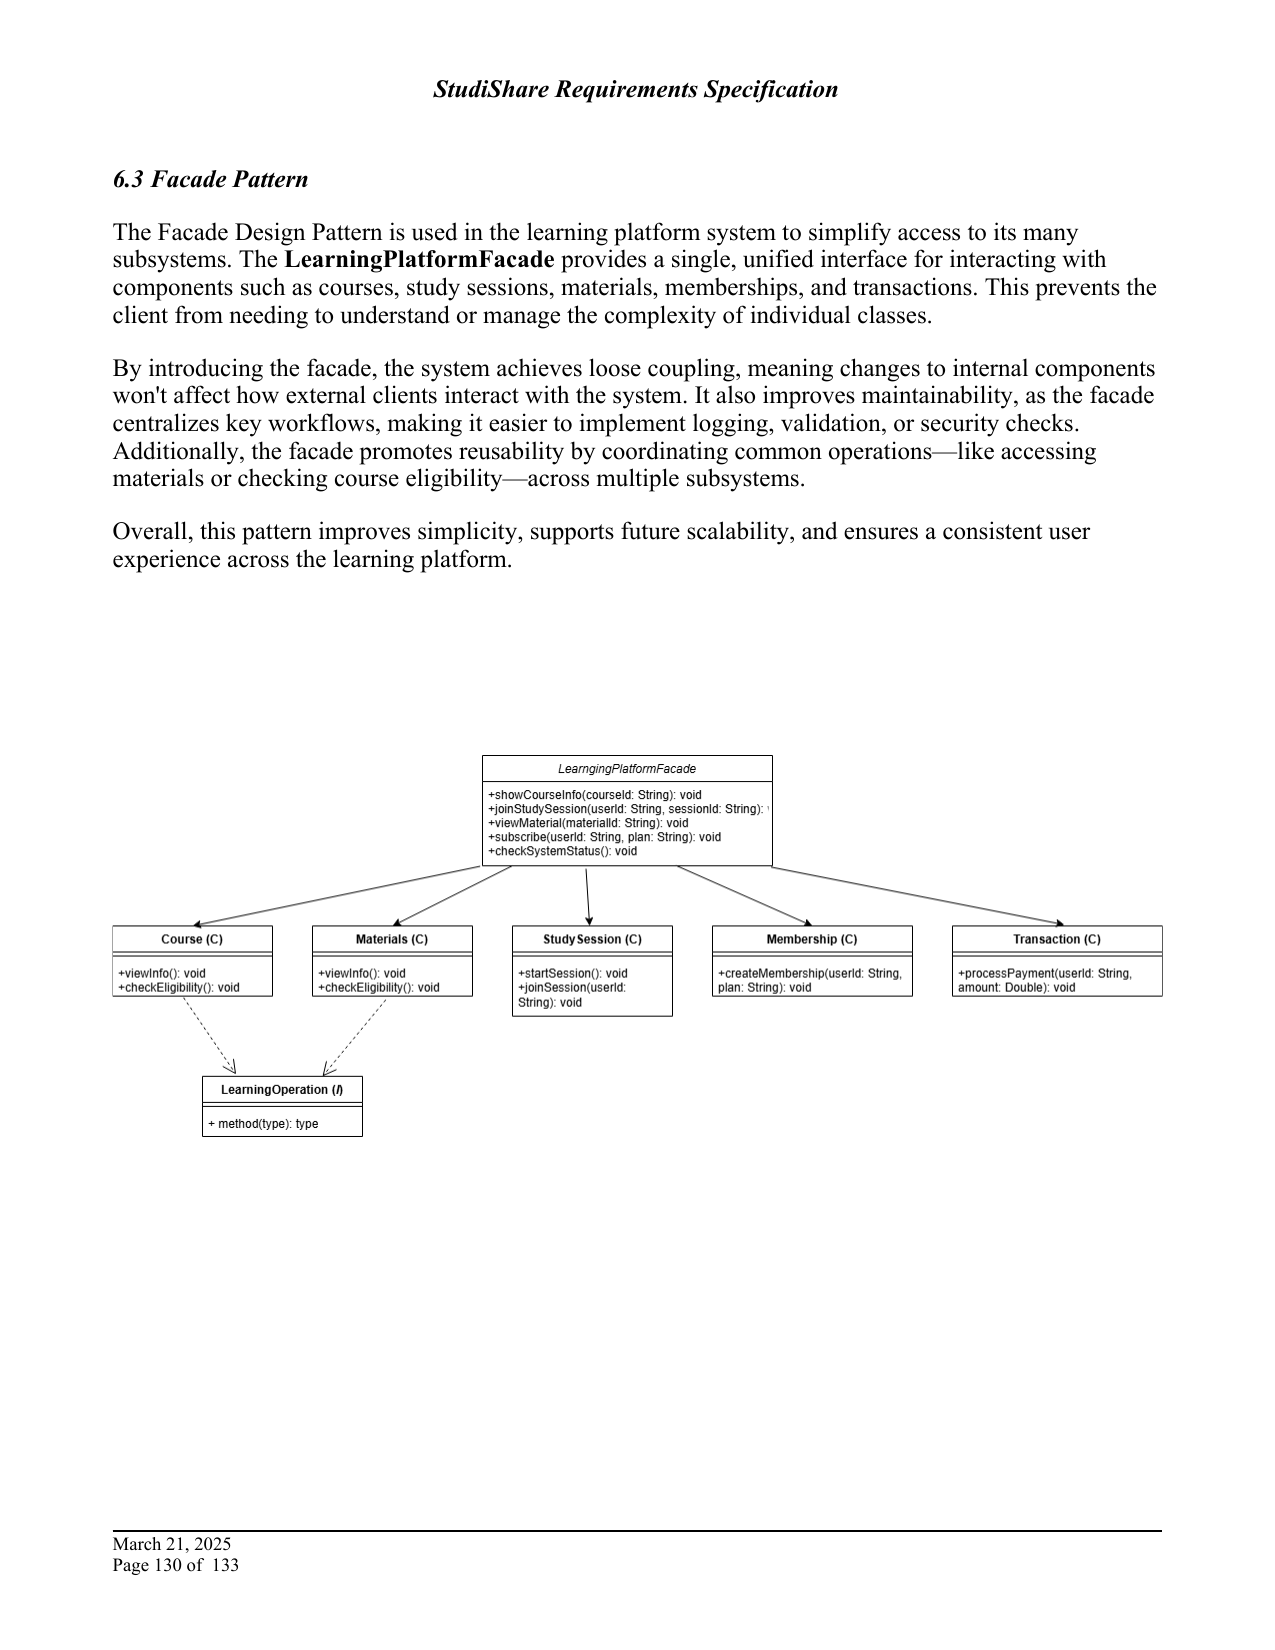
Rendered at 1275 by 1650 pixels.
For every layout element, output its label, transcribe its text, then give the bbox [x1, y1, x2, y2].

text The Facade Design Pattern is used in the learning platform system to simplify access to its many subsystems. The LearningPlatformFacade provides a single, unified interface for interacting with components such as courses, study sessions, materials, memberships, and transactions. This prevents the client from needing to understand or manage the complexity of individual classes. [112, 218, 1162, 329]
text Overall, this pattern improves simplicity, supports future scalability, and ensures a consistent user experience across the learning platform. [112, 517, 1162, 573]
text By introducing the facade, the system achieves loose coupling, meaning changes to internal components won't affect how external clients interact with the system. It also improves maintainability, as the facade centralizes key workflows, making it easier to implement logging, validation, or security checks. Additionally, the facade promotes reusability by coordinating common operations—like accessing materials or checking course eligibility—across multiple subsystems. [112, 354, 1162, 492]
picture [112, 755, 1163, 1140]
subtitle 6.3 Facade Pattern [112, 165, 1162, 193]
